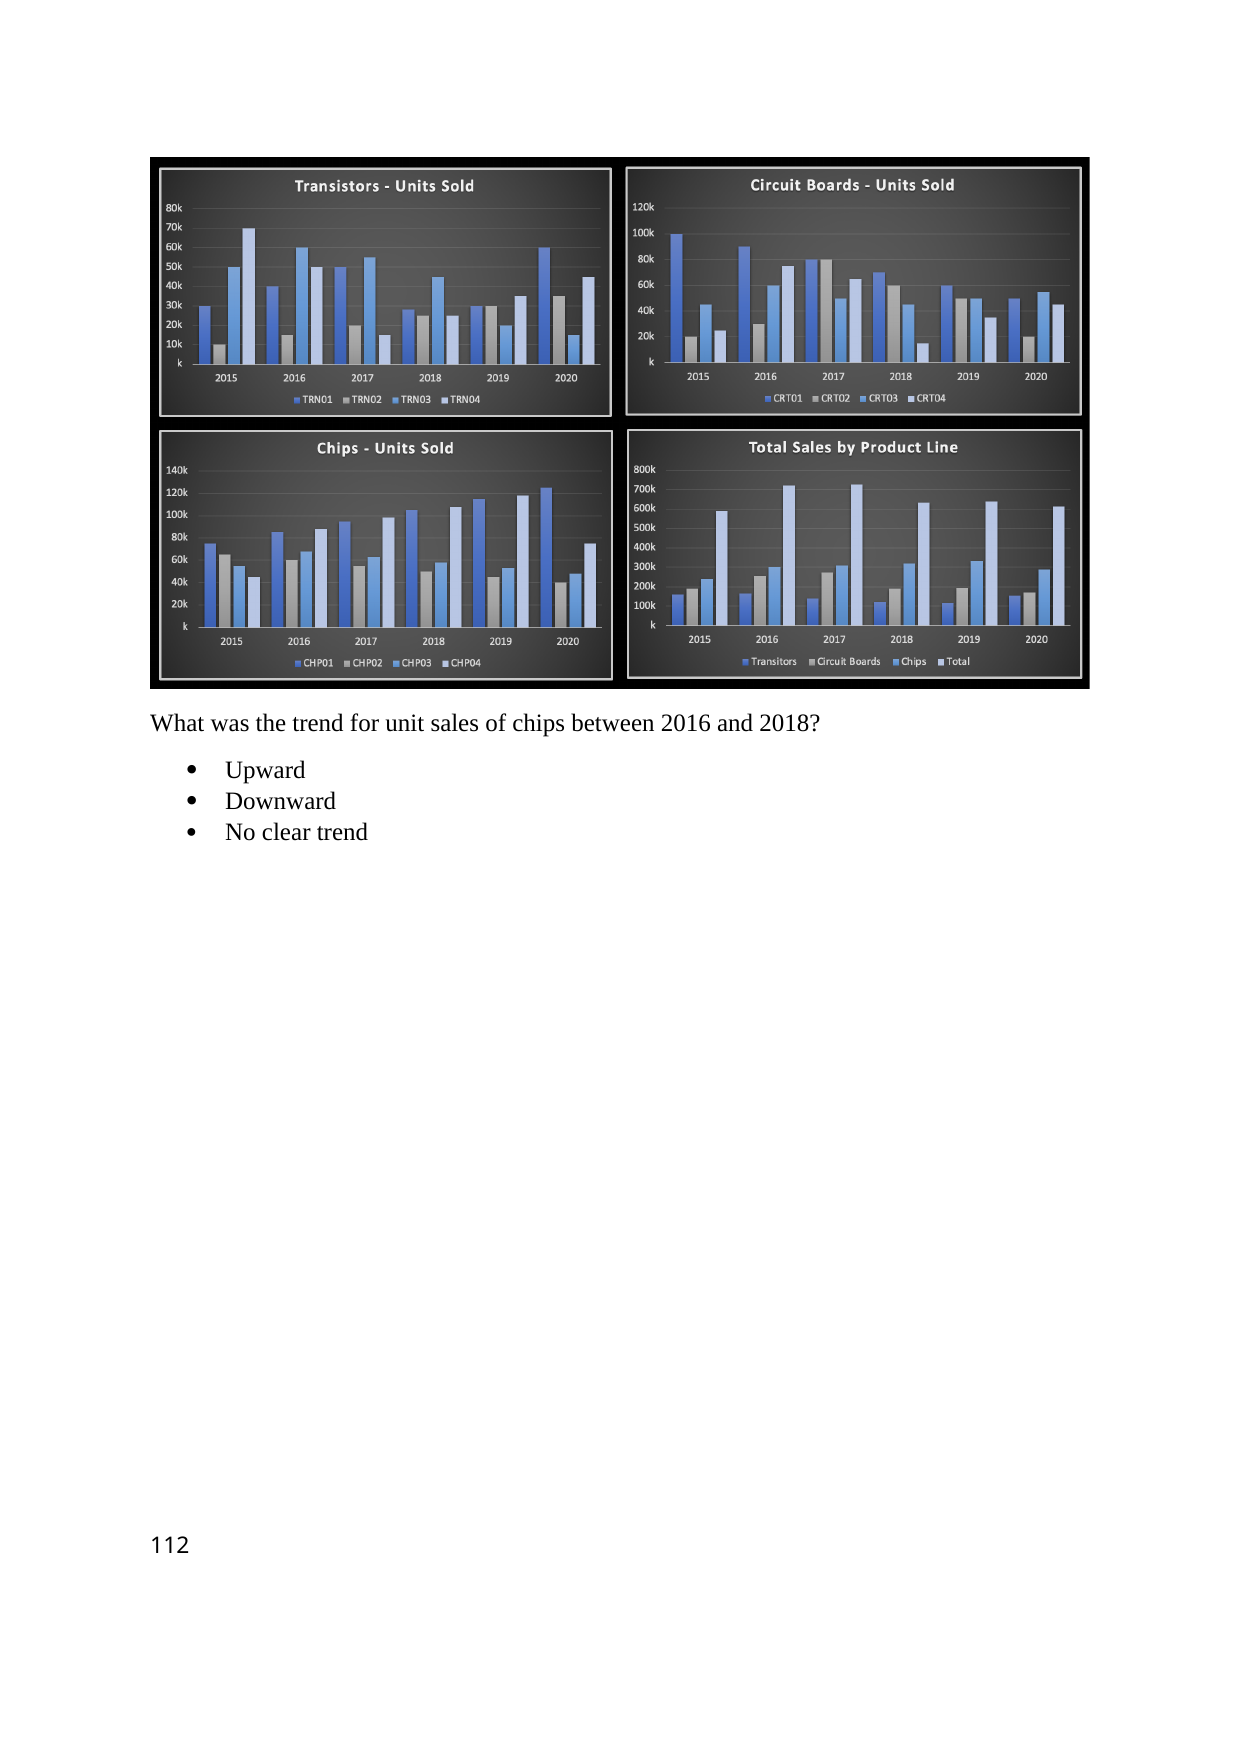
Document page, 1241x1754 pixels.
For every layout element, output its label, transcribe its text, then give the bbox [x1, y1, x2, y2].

text What was the trend for unit sales of chips between 2016 and 2018? [150, 708, 1090, 736]
list Downward [187, 786, 1090, 815]
picture [150, 157, 1090, 689]
list No clear trend [187, 817, 1090, 846]
list Upward [187, 755, 1090, 784]
